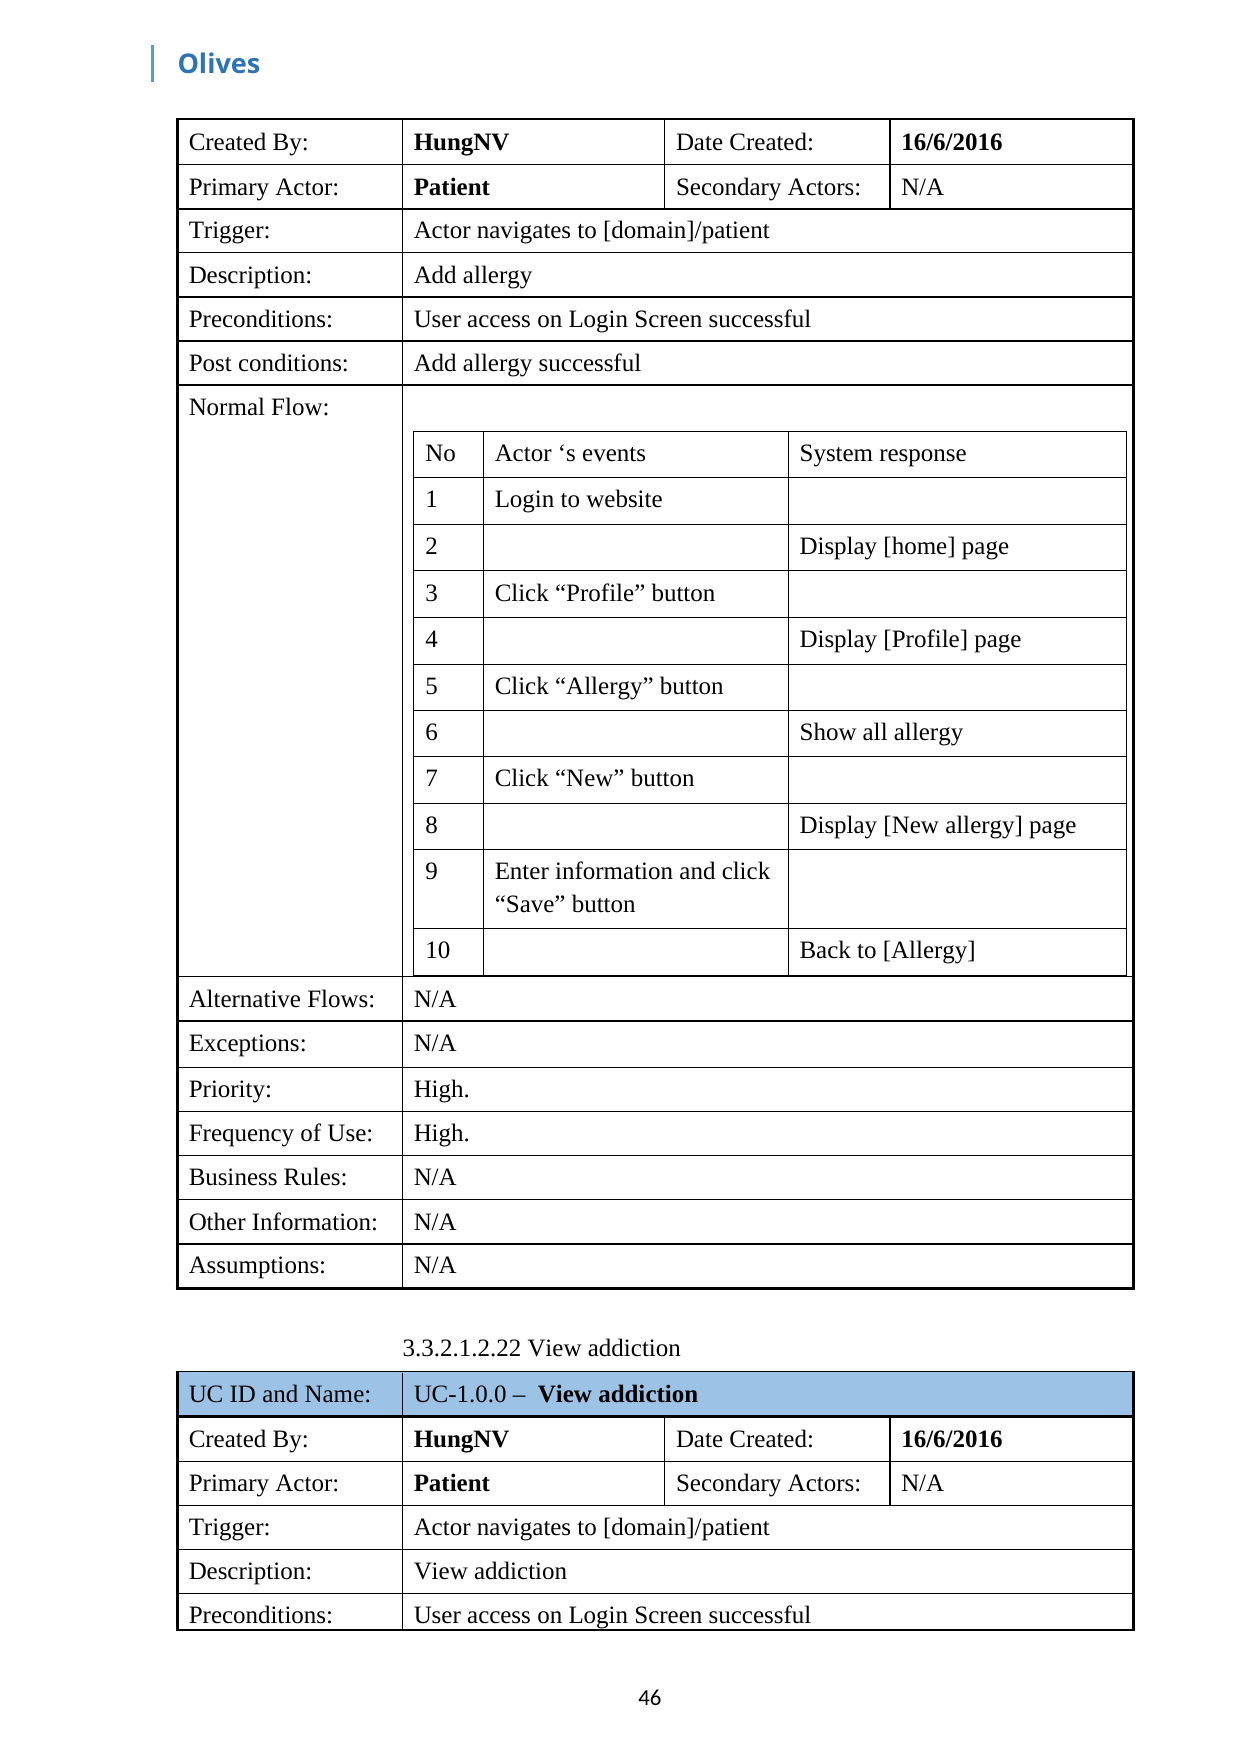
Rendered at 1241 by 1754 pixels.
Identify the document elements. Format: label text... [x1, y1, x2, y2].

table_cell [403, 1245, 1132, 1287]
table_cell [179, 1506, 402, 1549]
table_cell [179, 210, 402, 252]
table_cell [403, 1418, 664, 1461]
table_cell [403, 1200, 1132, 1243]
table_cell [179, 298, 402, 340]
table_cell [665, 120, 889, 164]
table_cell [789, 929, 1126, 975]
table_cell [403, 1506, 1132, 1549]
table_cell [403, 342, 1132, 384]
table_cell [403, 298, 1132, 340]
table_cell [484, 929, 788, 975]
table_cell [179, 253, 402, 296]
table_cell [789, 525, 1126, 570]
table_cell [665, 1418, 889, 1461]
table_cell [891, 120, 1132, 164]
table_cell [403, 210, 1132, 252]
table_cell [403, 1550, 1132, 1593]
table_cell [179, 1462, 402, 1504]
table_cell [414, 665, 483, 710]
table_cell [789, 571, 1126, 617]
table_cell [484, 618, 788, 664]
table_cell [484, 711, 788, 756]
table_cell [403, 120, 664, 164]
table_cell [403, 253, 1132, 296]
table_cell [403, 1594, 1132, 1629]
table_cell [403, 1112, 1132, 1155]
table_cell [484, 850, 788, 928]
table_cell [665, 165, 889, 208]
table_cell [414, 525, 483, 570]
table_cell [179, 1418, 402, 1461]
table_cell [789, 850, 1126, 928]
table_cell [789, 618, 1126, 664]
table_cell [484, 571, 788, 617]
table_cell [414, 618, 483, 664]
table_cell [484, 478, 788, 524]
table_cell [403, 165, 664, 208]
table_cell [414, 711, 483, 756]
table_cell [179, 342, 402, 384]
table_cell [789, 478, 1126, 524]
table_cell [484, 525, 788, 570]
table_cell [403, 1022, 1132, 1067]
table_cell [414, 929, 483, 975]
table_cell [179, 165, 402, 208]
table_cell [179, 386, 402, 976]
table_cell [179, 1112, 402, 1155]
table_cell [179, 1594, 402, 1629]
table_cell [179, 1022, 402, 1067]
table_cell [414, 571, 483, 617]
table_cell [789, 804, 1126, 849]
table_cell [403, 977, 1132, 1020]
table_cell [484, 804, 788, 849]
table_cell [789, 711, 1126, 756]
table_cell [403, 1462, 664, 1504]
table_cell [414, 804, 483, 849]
text 3.3.2.1.2.22 View addiction [327, 1333, 1122, 1362]
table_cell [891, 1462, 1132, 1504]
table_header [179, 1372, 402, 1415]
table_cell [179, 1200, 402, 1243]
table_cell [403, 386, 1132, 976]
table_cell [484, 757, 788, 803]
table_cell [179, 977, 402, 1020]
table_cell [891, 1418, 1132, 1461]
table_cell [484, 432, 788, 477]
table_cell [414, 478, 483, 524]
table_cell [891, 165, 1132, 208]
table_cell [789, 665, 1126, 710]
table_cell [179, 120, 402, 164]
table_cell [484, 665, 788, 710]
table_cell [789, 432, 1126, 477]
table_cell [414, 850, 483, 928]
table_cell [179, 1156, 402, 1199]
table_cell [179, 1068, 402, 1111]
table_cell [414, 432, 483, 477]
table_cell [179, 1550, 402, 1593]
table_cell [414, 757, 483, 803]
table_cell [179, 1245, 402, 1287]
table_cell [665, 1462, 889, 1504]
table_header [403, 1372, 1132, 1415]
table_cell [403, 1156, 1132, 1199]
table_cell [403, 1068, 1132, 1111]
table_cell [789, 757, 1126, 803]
